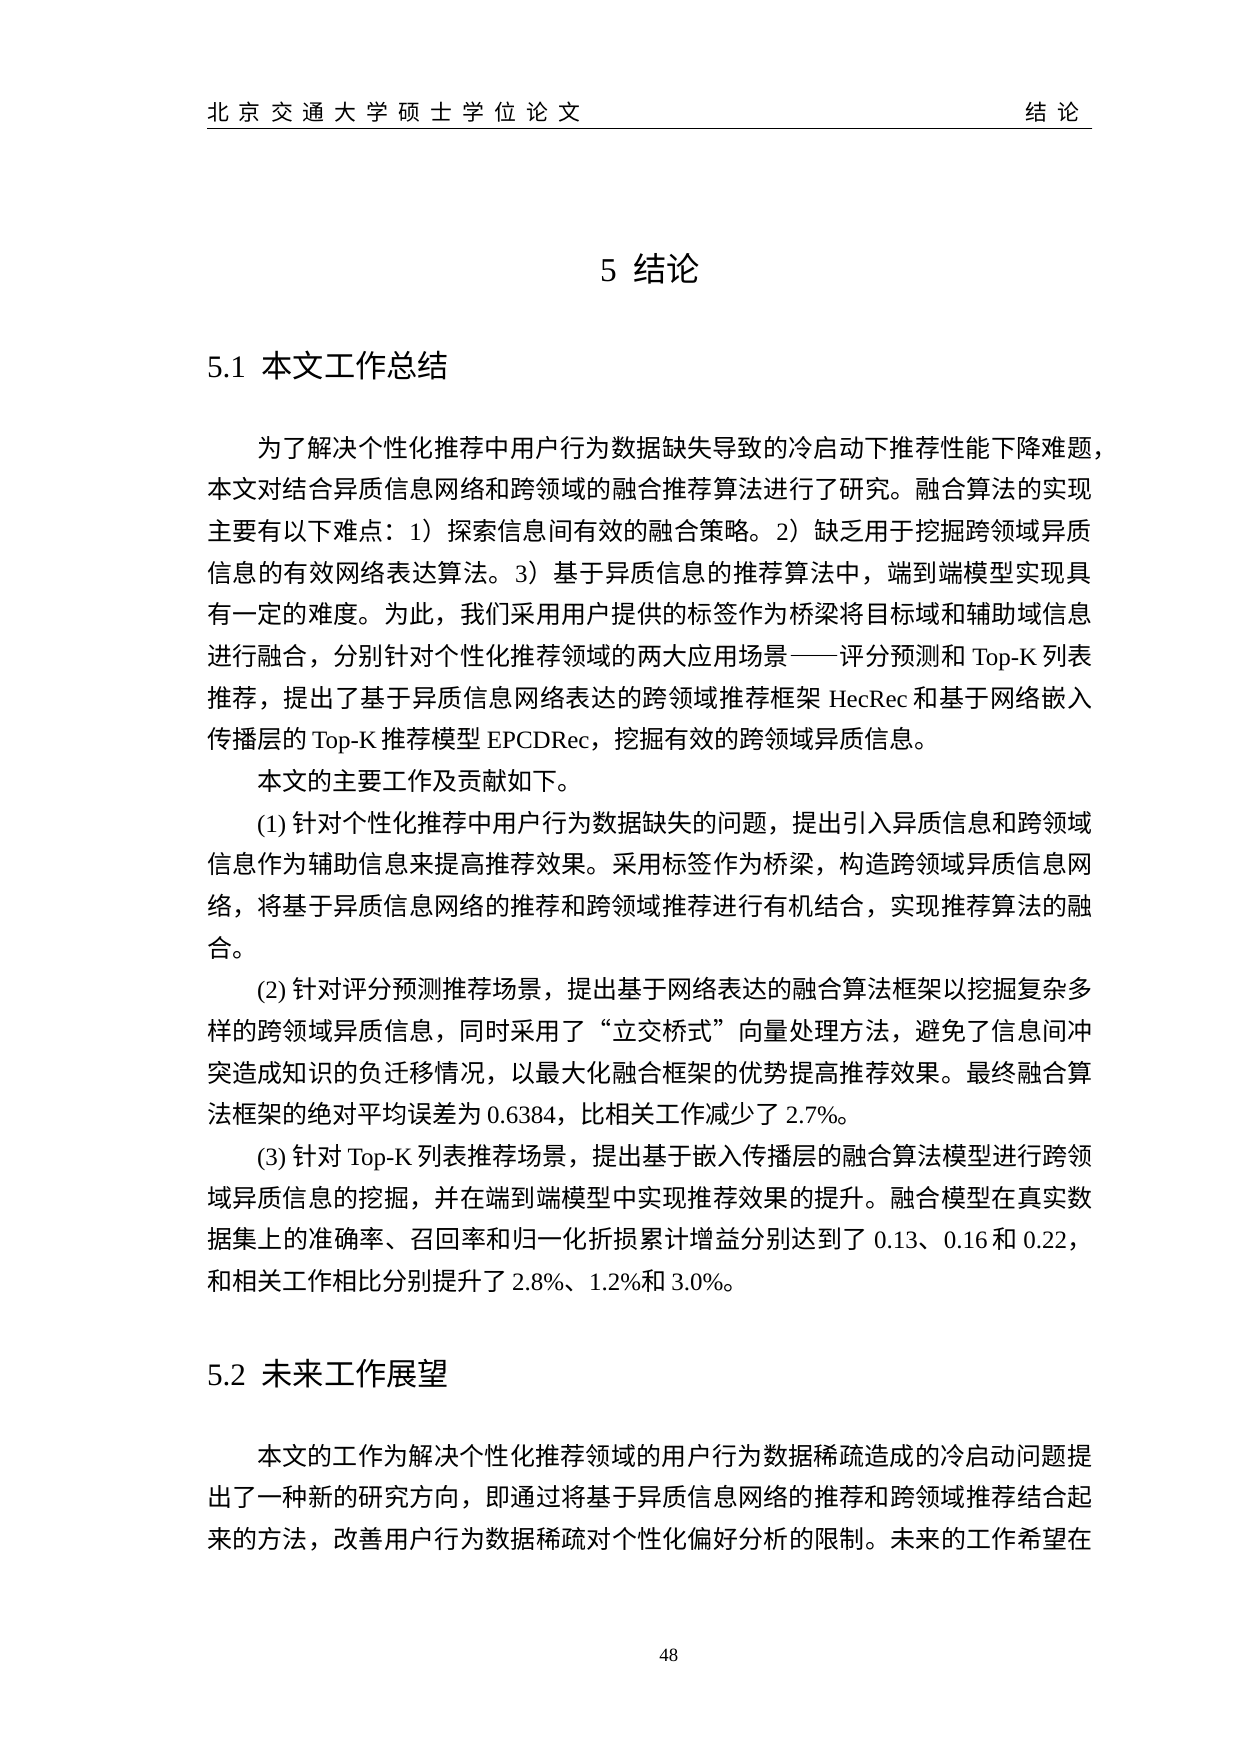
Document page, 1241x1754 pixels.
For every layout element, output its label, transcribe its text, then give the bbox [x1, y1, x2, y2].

text (2) 针对评分预测推荐场景，提出基于网络表达的融合算法框架以挖掘复杂多样的跨领域异质信息，同时采用了“立交桥式”向量处理方法，避免了信息间冲突造成知识的负迁移情况，以最大化融合框架的优势提高推荐效果。最终融合算法框架的绝对平均误差为0.6384，比相关工作减少了2.7%。 [207, 966, 1092, 1132]
text 5 结论 [207, 243, 1092, 291]
text 5.2 未来工作展望 [207, 1349, 1092, 1394]
text (3) 针对Top-K列表推荐场景，提出基于嵌入传播层的融合算法模型进行跨领域异质信息的挖掘，并在端到端模型中实现推荐效果的提升。融合模型在真实数据集上的准确率、召回率和归一化折损累计增益分别达到了0.13、0.16和0.22，和相关工作相比分别提升了2.8%、1.2%和3.0%。 [207, 1132, 1092, 1299]
text (1) 针对个性化推荐中用户行为数据缺失的问题，提出引入异质信息和跨领域信息作为辅助信息来提高推荐效果。采用标签作为桥梁，构造跨领域异质信息网络，将基于异质信息网络的推荐和跨领域推荐进行有机结合，实现推荐算法的融合。 [207, 799, 1092, 966]
text 本文的主要工作及贡献如下。 [207, 757, 1092, 799]
text 为了解决个性化推荐中用户行为数据缺失导致的冷启动下推荐性能下降难题，本文对结合异质信息网络和跨领域的融合推荐算法进行了研究。融合算法的实现主要有以下难点：1）探索信息间有效的融合策略。2）缺乏用于挖掘跨领域异质信息的有效网络表达算法。3）基于异质信息的推荐算法中，端到端模型实现具有一定的难度。为此，我们采用用户提供的标签作为桥梁将目标域和辅助域信息进行融合，分别针对个性化推荐领域的两大应用场景——评分预测和Top-K列表推荐，提出了基于异质信息网络表达的跨领域推荐框架HecRec和基于网络嵌入传播层的Top-K推荐模型EPCDRec，挖掘有效的跨领域异质信息。 [207, 424, 1092, 757]
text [207, 1432, 1092, 1557]
text 5.1 本文工作总结 [207, 341, 1092, 386]
